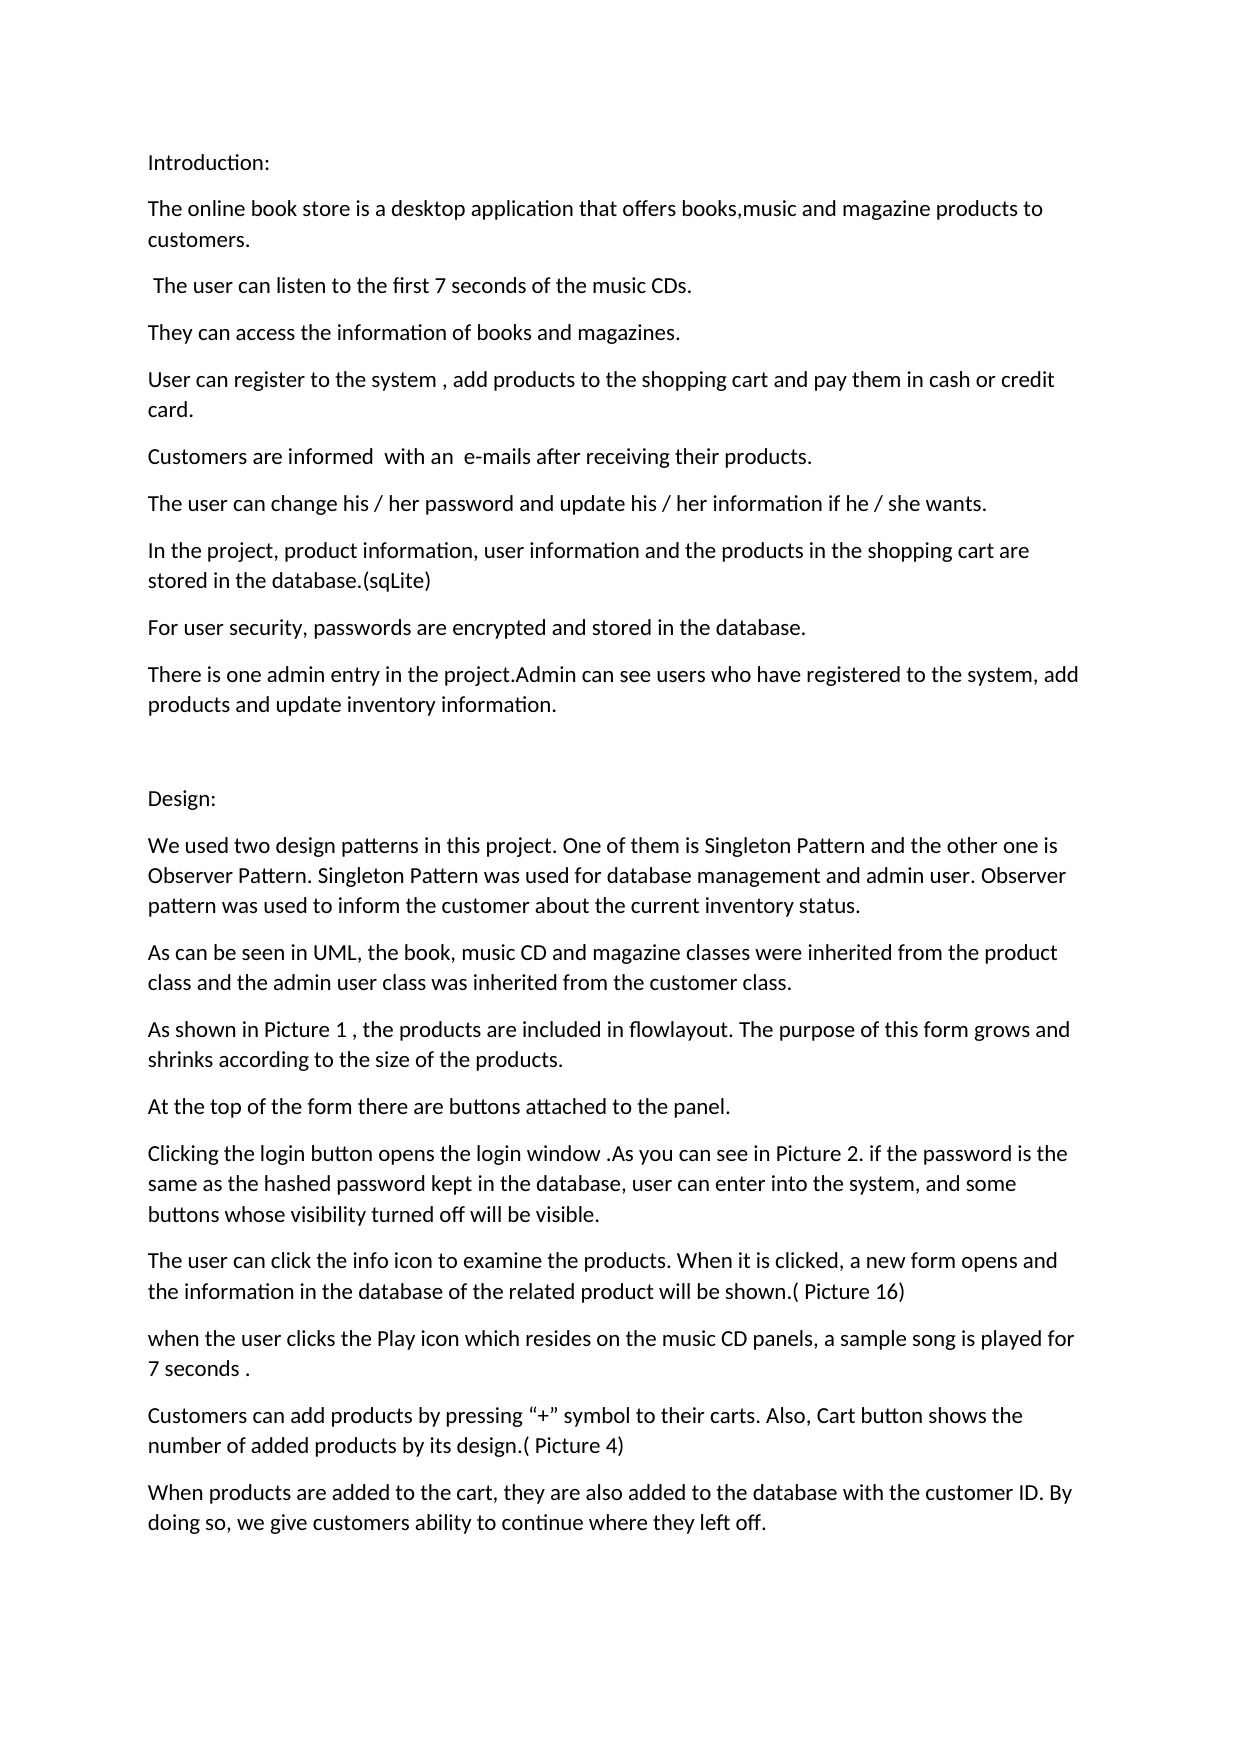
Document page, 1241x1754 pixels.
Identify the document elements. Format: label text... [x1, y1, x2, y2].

text Design: [148, 784, 1093, 812]
text For user security, passwords are encrypted and stored in the database. [148, 613, 1093, 641]
text when the user clicks the Play icon which resides on the music CD panels, a sample song is played for 7 seconds . [148, 1324, 1093, 1382]
text Clicking the login button opens the login window .As you can see in Picture 2. if the password is the same as the hashed password kept in the database, user can enter into the system, and some buttons whose visibility turned off will be visible. [148, 1139, 1093, 1228]
text When products are added to the cart, they are also added to the database with the customer ID. By doing so, we give customers ability to continue where they left off. [148, 1478, 1093, 1536]
text Customers are informed with an e-mails after receiving their products. [148, 442, 1093, 470]
text The user can click the info icon to examine the products. When it is clicked, a new form opens and the information in the database of the related product will be shown.( Picture 16) [148, 1247, 1093, 1305]
text There is one admin entry in the project.Admin can see users who have registered to the system, add products and update inventory information. [148, 660, 1093, 718]
text As can be seen in UML, the book, music CD and magazine classes were inherited from the product class and the admin user class was inherited from the customer class. [148, 938, 1093, 996]
text Introduction: [148, 148, 1093, 176]
text User can register to the system , add products to the shopping cart and pay them in cash or credit card. [148, 365, 1093, 423]
text At the top of the form there are buttons attached to the panel. [148, 1092, 1093, 1120]
text They can access the information of books and magazines. [148, 318, 1093, 346]
text The user can change his / her password and update his / her information if he / she wants. [148, 489, 1093, 517]
text The online book store is a desktop application that offers books,music and magazine products to customers. [148, 194, 1093, 253]
text As shown in Picture 1 , the products are included in flowlayout. The purpose of this form grows and shrinks according to the size of the products. [148, 1015, 1093, 1073]
text Customers can add products by pressing “+” symbol to their carts. Also, Cart button shows the number of added products by its design.( Picture 4) [148, 1401, 1093, 1459]
text The user can listen to the first 7 seconds of the music CDs. [148, 272, 1093, 299]
text We used two design patterns in this project. One of them is Singleton Pattern and the other one is Observer Pattern. Singleton Pattern was used for database management and admin user. Observer pattern was used to inform the customer about the current inventory status. [148, 831, 1093, 919]
text In the project, product information, user information and the products in the shopping cart are stored in the database.(sqLite) [148, 536, 1093, 594]
